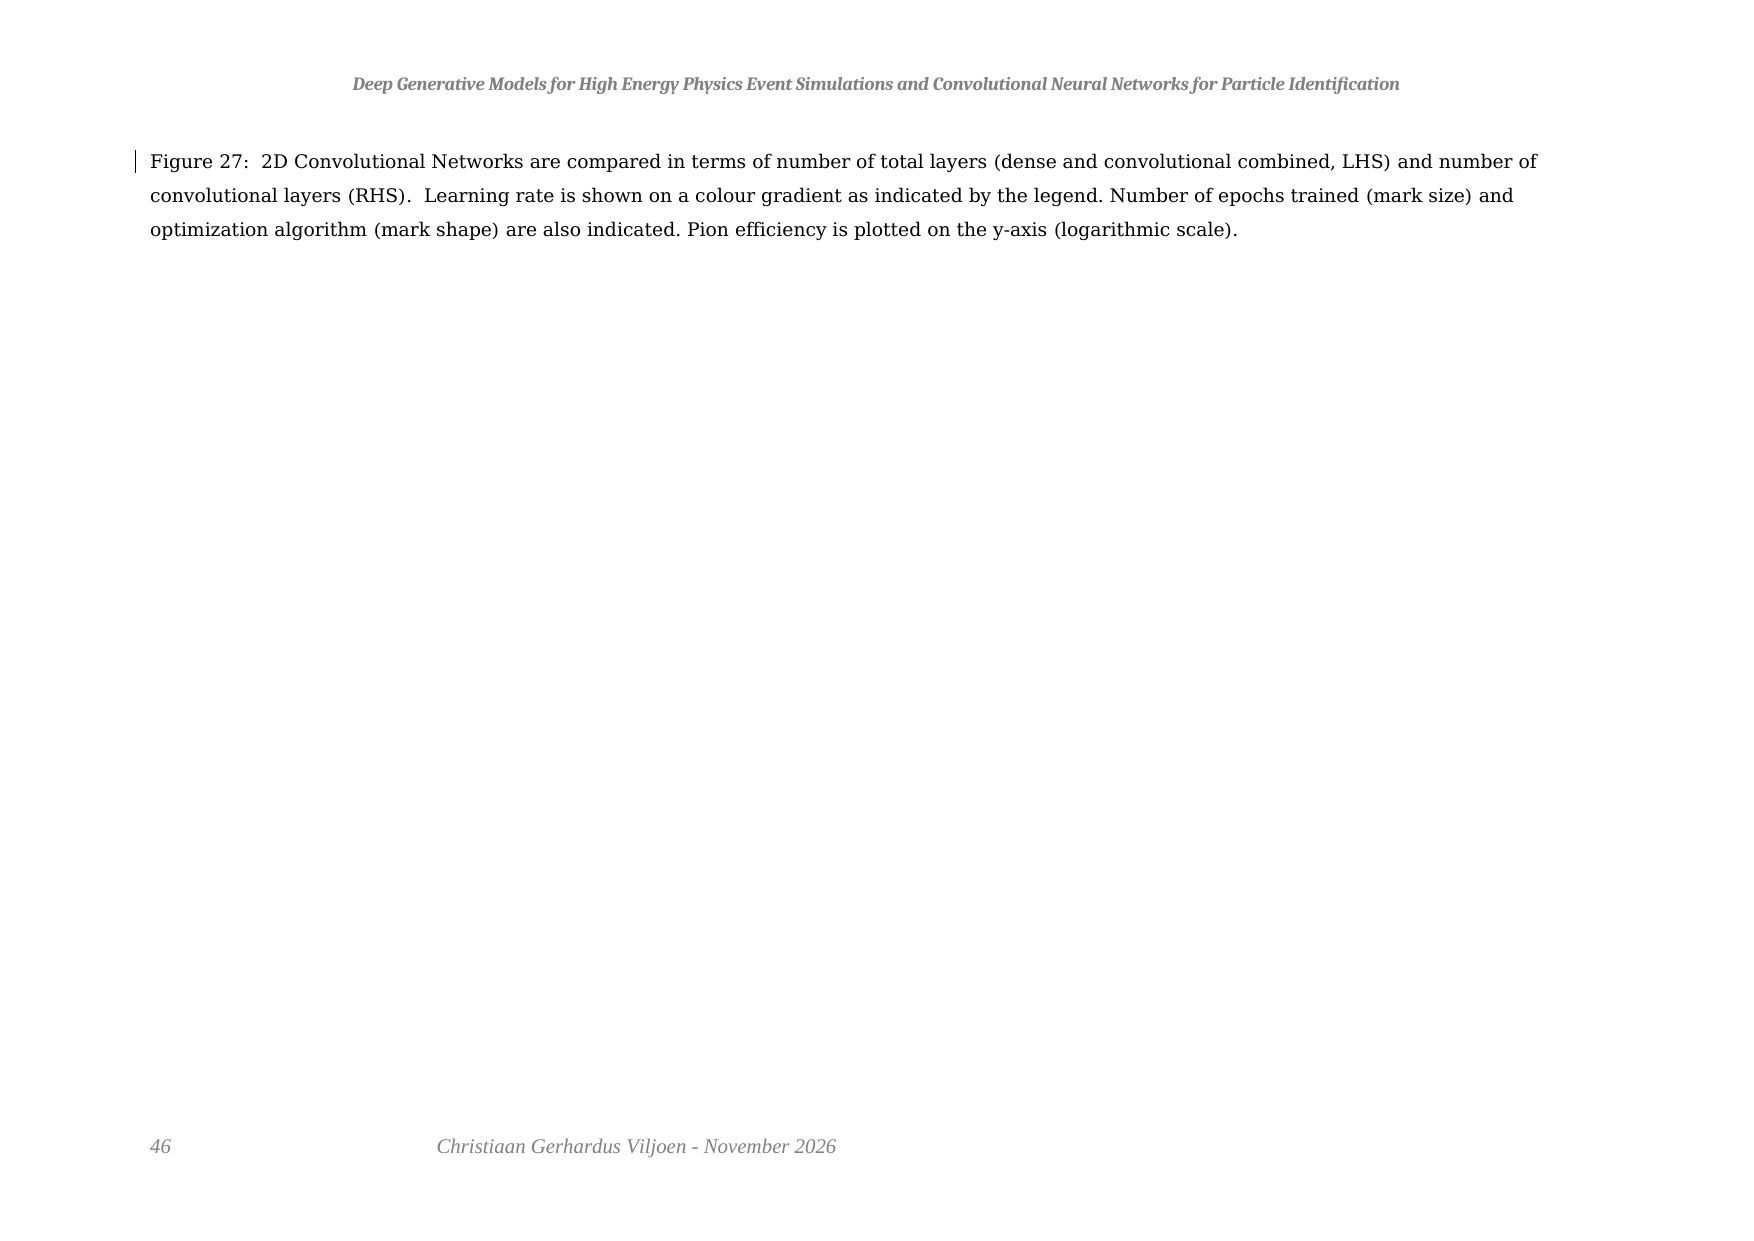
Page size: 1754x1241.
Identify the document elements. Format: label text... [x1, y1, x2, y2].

text Figure 27: 2D Convolutional Networks are compared in terms of number of total layers (dense and convolutional combined, LHS) and number of convolutional layers (RHS). Learning rate is shown on a colour gradient as indicated by the legend. Number of epochs trained (mark size) and optimization algorithm (mark shape) are also indicated. Pion efficiency is plotted on the y-axis (logarithmic scale). [150, 150, 1604, 240]
